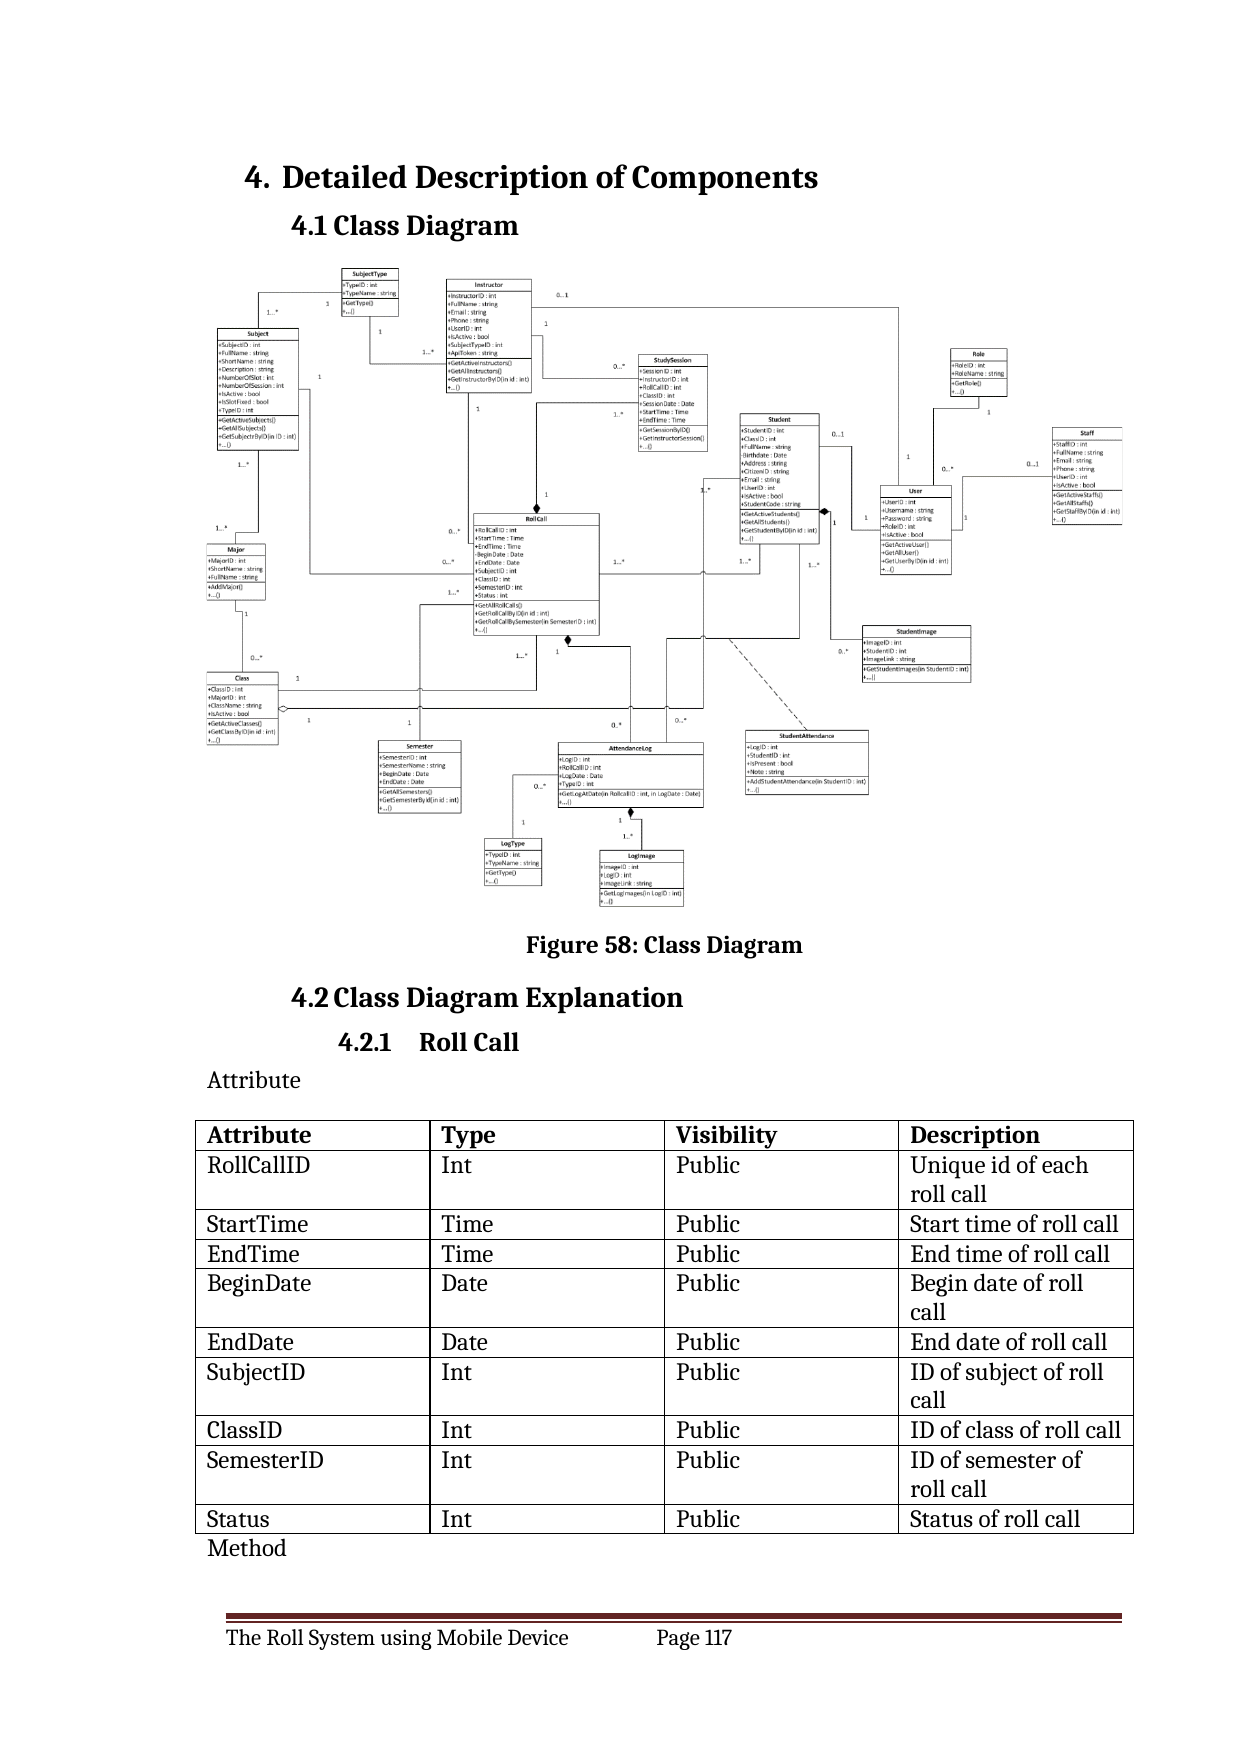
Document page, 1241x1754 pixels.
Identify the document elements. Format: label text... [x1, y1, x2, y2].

text Attribute [207, 1066, 1122, 1095]
table_header Description [899, 1121, 1133, 1150]
picture [206, 267, 1123, 907]
table_cell Int [431, 1505, 664, 1533]
table_cell StartTime [196, 1210, 429, 1238]
table_cell Public [665, 1269, 898, 1327]
table_cell ID of class of roll call [899, 1416, 1133, 1445]
table_cell Time [431, 1210, 664, 1238]
subtitle Class Diagram [291, 209, 1122, 242]
table_cell Date [431, 1269, 664, 1327]
table_cell Int [431, 1446, 664, 1503]
table_cell SemesterID [196, 1446, 429, 1503]
table_cell EndDate [196, 1328, 429, 1357]
table_cell Time [431, 1240, 664, 1268]
table_cell Int [431, 1416, 664, 1445]
table_cell End time of roll call [899, 1240, 1133, 1268]
table_cell Begin date of roll call [899, 1269, 1133, 1327]
text Figure 58: Class Diagram [207, 931, 1122, 960]
table_cell Status [196, 1505, 429, 1533]
table_cell ID of subject of roll call [899, 1358, 1133, 1415]
table_cell RollCallID [196, 1151, 429, 1209]
subtitle Detailed Description of Components [244, 158, 1122, 196]
table_cell Public [665, 1328, 898, 1357]
table_header Attribute [196, 1121, 429, 1150]
table_cell End date of roll call [899, 1328, 1133, 1357]
table_header Visibility [665, 1121, 898, 1150]
table_cell Public [665, 1416, 898, 1445]
table_header Type [431, 1121, 664, 1150]
table_cell BeginDate [196, 1269, 429, 1327]
table_cell Public [665, 1358, 898, 1415]
table_cell SubjectID [196, 1358, 429, 1415]
table_cell Public [665, 1210, 898, 1238]
table_cell Start time of roll call [899, 1210, 1133, 1238]
subtitle Class Diagram Explanation [291, 981, 1122, 1014]
table_cell ClassID [196, 1416, 429, 1445]
table_cell Public [665, 1151, 898, 1209]
table_cell Int [431, 1151, 664, 1209]
table_cell Status of roll call [899, 1505, 1133, 1533]
table_cell Int [431, 1358, 664, 1415]
subtitle Roll Call [338, 1027, 1122, 1058]
table_cell EndTime [196, 1240, 429, 1268]
table_cell ID of semester of roll call [899, 1446, 1133, 1503]
table_cell Public [665, 1505, 898, 1533]
table_cell Public [665, 1240, 898, 1268]
table_cell Public [665, 1446, 898, 1503]
table_cell Unique id of each roll call [899, 1151, 1133, 1209]
table_cell Date [431, 1328, 664, 1357]
text Method [207, 1534, 1122, 1563]
